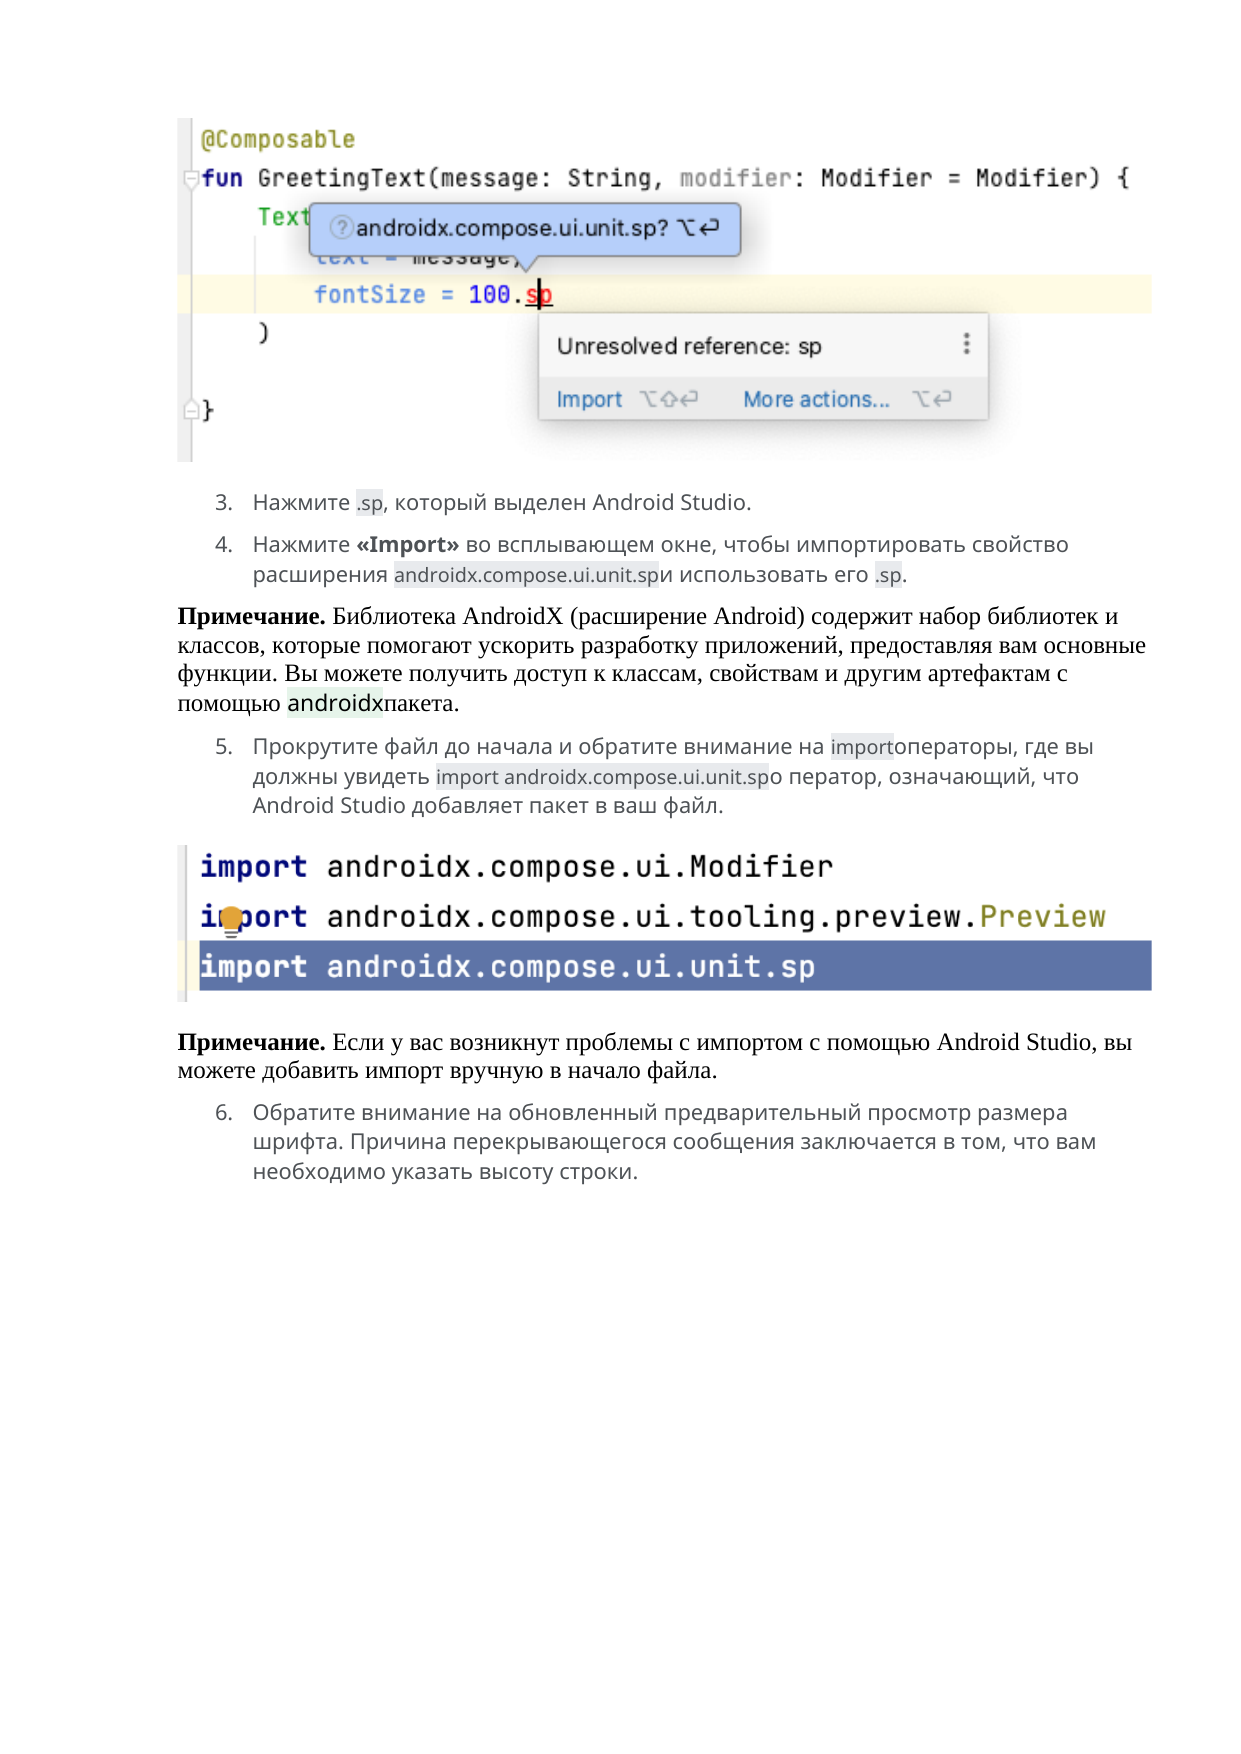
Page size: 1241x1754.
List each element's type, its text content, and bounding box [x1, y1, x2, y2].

list Нажмите .sp, который выделен Android Studio. [215, 487, 1152, 516]
list Нажмите «Import» во всплывающем окне, чтобы импортировать свойство расширения androidx.compose.ui.unit.spи использовать его .sp. [215, 529, 1152, 588]
text Примечание. Библиотека AndroidX (расширение Android) содержит набор библиотек и классов, которые помогают ускорить разработку приложений, предоставляя вам основные функции. Вы можете получить доступ к классам, свойствам и другим артефактам с помощью androidxпакета. [177, 601, 1152, 718]
list Обратите внимание на обновленный предварительный просмотр размера шрифта. Причина перекрывающегося сообщения заключается в том, что вам необходимо указать высоту строки. [215, 1097, 1152, 1186]
picture [177, 118, 1152, 462]
list Прокрутите файл до начала и обратите внимание на importоператоры, где вы должны увидеть import androidx.compose.ui.unit.spо ператор, означающий, что Android Studio добавляет пакет в ваш файл. [215, 731, 1152, 820]
picture [177, 845, 1152, 1002]
text Примечание. Если у вас возникнут проблемы с импортом с помощью Android Studio, вы можете добавить импорт вручную в начало файла. [177, 1027, 1152, 1084]
